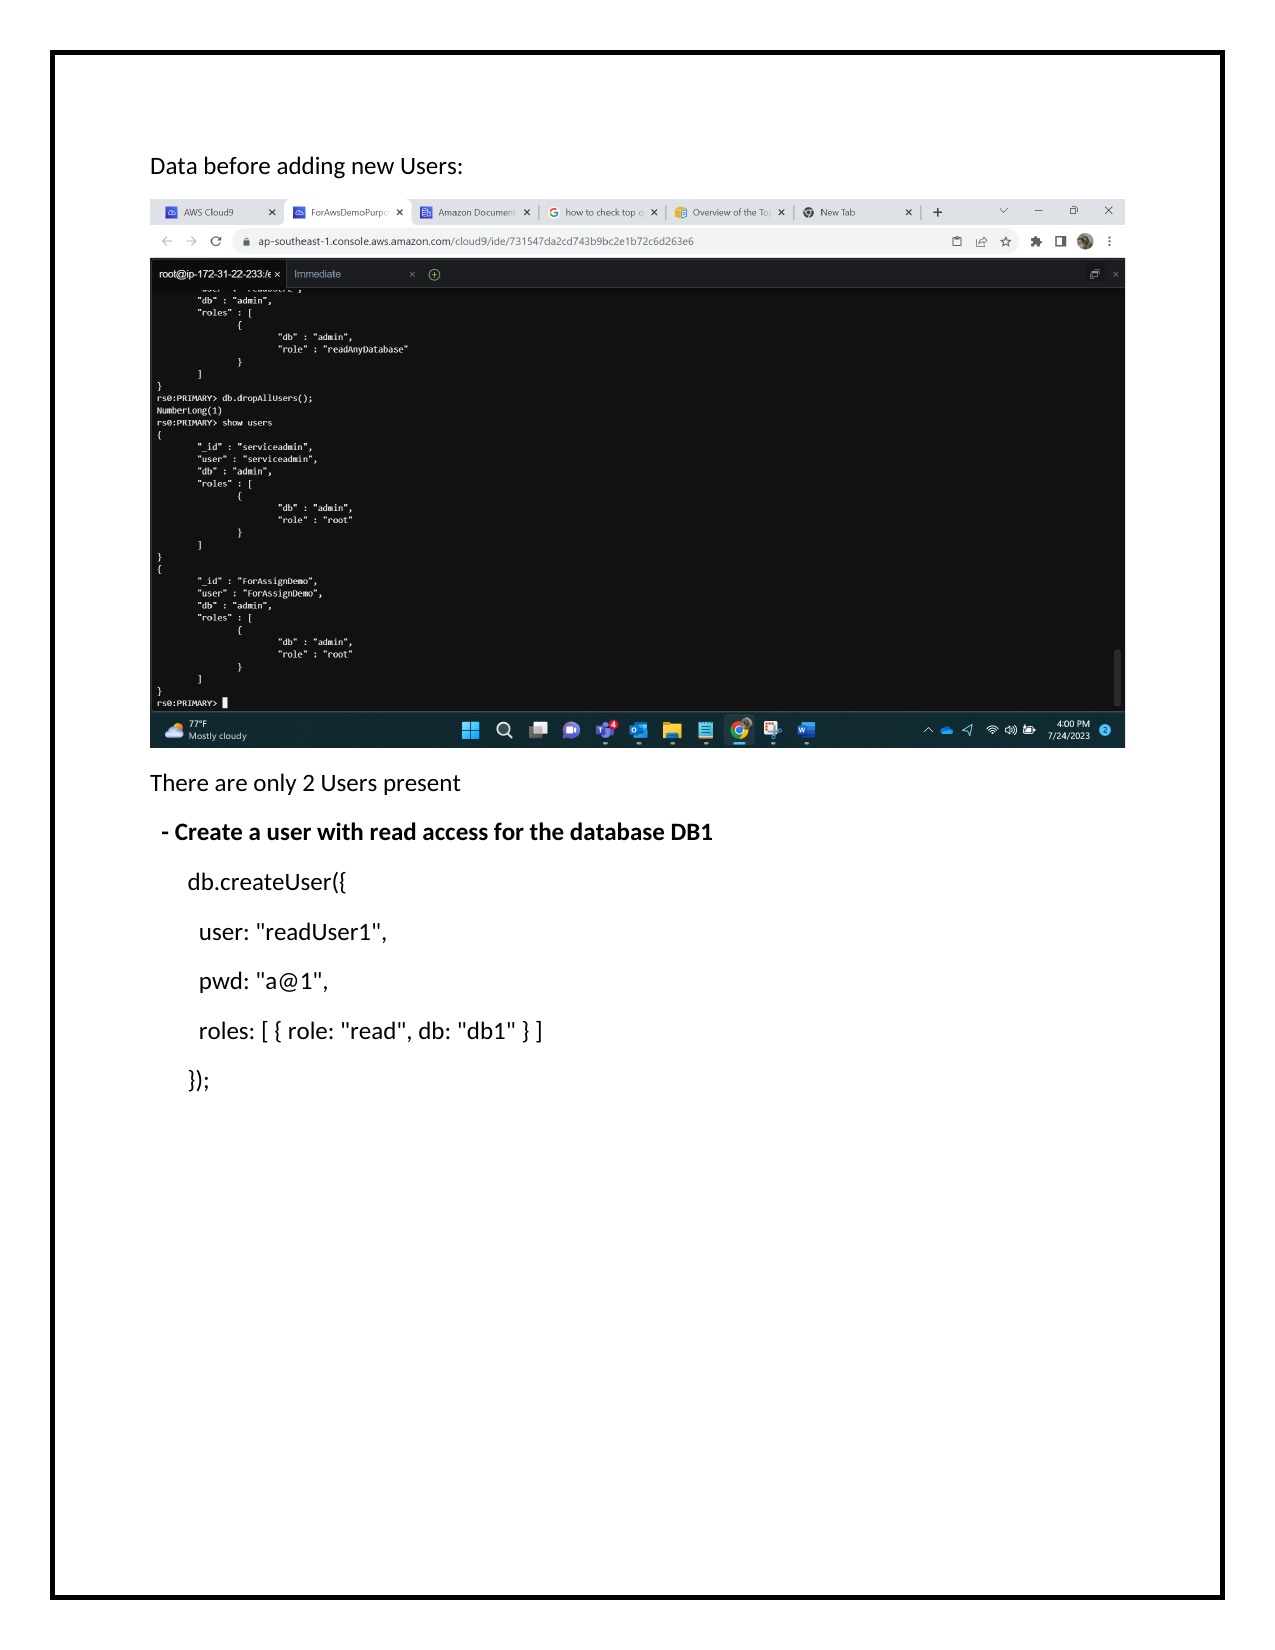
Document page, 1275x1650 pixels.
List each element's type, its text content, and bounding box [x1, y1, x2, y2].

text user: "readUser1", [187, 916, 1125, 946]
text roles: [ { role: "read", db: "db1" } ] [187, 1015, 1125, 1045]
picture [150, 199, 1125, 748]
text db.createUser({ [187, 866, 1125, 897]
text pwd: "a@1", [187, 965, 1125, 996]
text There are only 2 Users present [150, 767, 1125, 797]
text Data before adding new Users: [150, 150, 1125, 181]
text - Create a user with read access for the database DB1 [150, 816, 1125, 847]
text }); [187, 1064, 1125, 1095]
